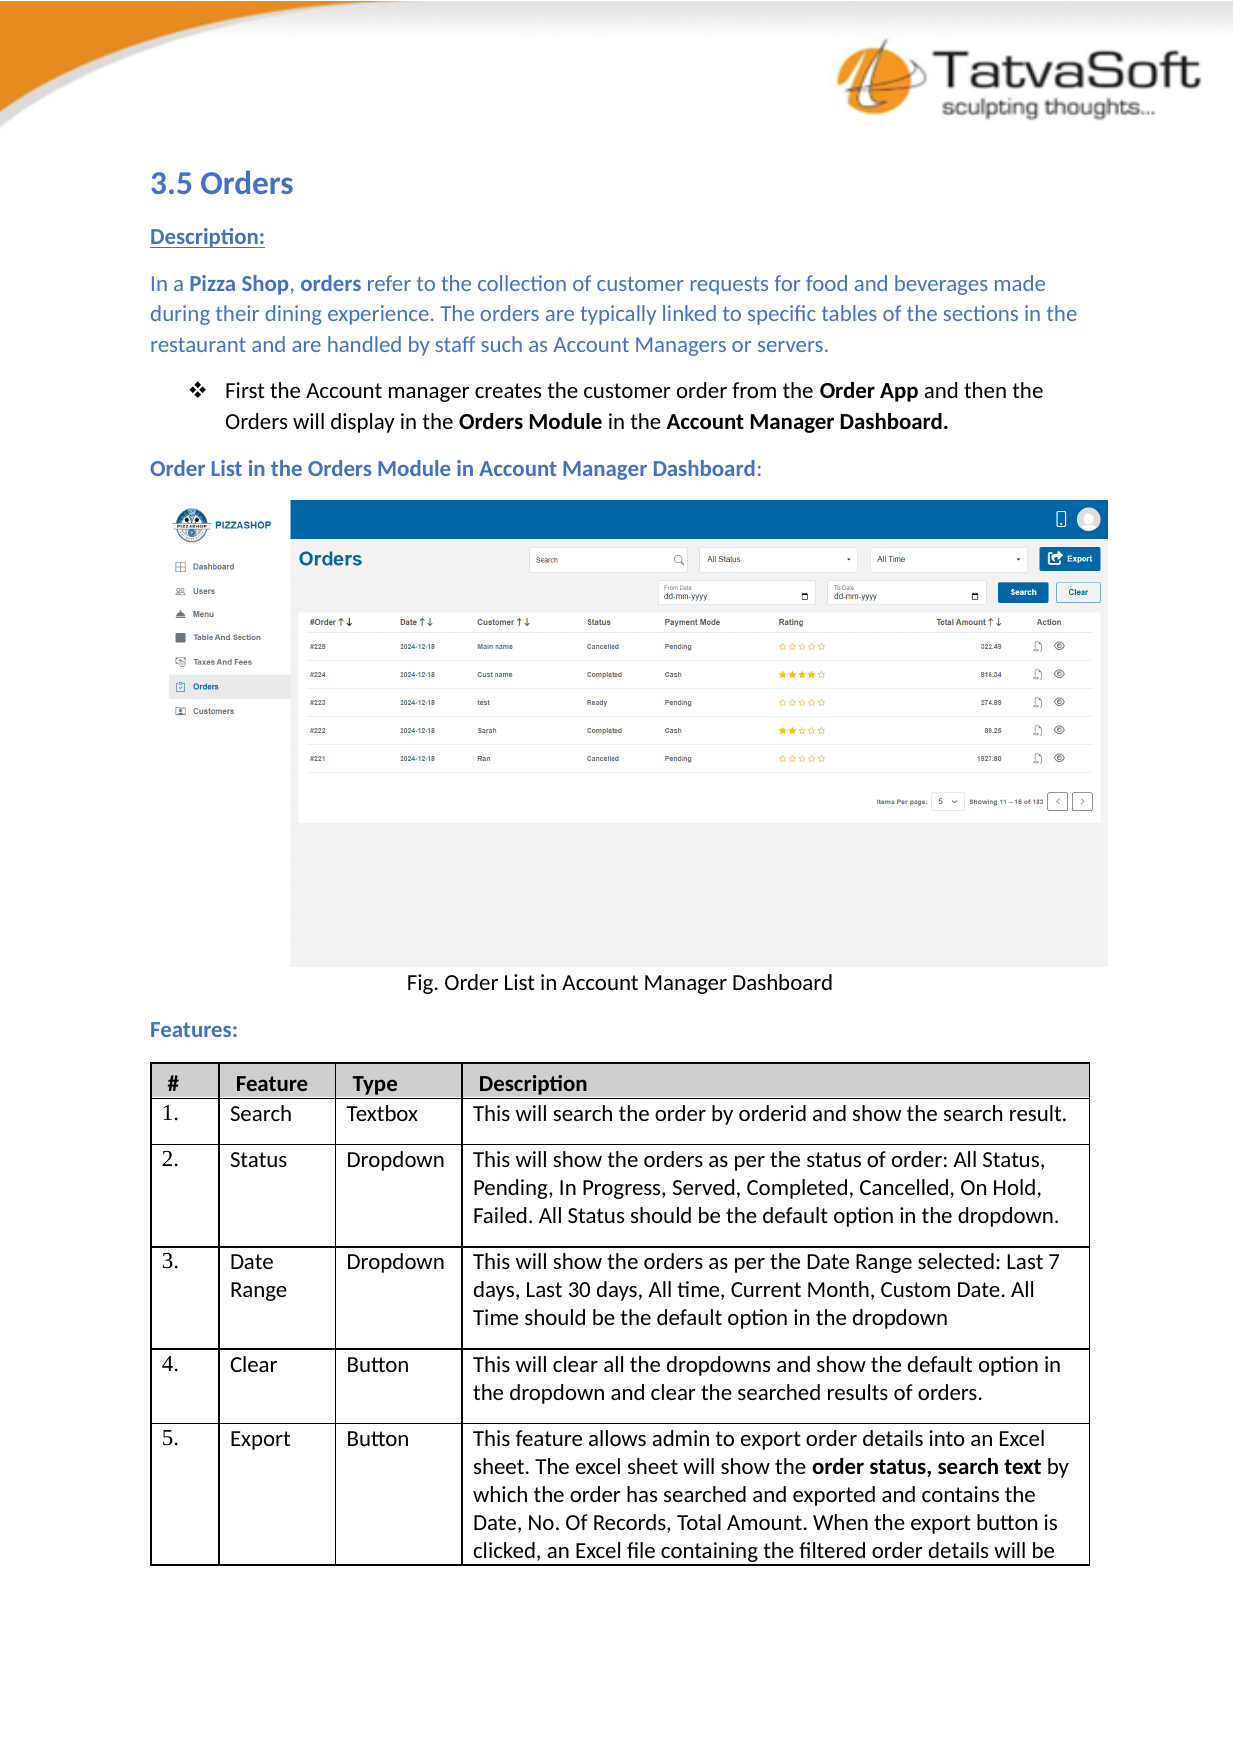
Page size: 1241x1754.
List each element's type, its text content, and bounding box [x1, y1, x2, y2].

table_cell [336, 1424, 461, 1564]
text In a Pizza Shop, orders refer to the collection of customer requests for food and beverages made during their dining experience. The orders are typically linked to specific tables of the sections in the restaurant and are handled by staff such as Account Managers or servers. [150, 269, 1090, 358]
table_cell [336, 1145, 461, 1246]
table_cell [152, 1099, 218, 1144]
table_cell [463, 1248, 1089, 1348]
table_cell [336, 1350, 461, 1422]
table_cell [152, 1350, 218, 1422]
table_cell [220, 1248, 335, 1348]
text Fig. Order List in Account Manager Dashboard [150, 501, 1090, 996]
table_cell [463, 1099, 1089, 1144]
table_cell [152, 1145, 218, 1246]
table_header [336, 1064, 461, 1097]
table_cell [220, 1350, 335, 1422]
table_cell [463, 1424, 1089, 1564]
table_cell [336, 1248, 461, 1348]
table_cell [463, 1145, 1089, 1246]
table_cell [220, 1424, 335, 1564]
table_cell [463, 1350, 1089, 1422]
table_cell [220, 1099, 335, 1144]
text 3.5 Orders [150, 106, 1090, 202]
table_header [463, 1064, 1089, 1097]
text Order List in the Orders Module in Account Manager Dashboard: [150, 454, 1090, 482]
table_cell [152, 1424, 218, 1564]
picture [0, 1, 1234, 159]
text Features: [150, 1015, 1090, 1043]
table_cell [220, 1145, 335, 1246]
list First the Account manager creates the customer order from the Order App and then the Orders will display in the Orders Module in the Account Manager Dashboard. [187, 377, 1090, 435]
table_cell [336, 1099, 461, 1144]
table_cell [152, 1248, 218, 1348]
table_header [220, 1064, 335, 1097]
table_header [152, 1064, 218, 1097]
text Description: [150, 222, 1090, 250]
